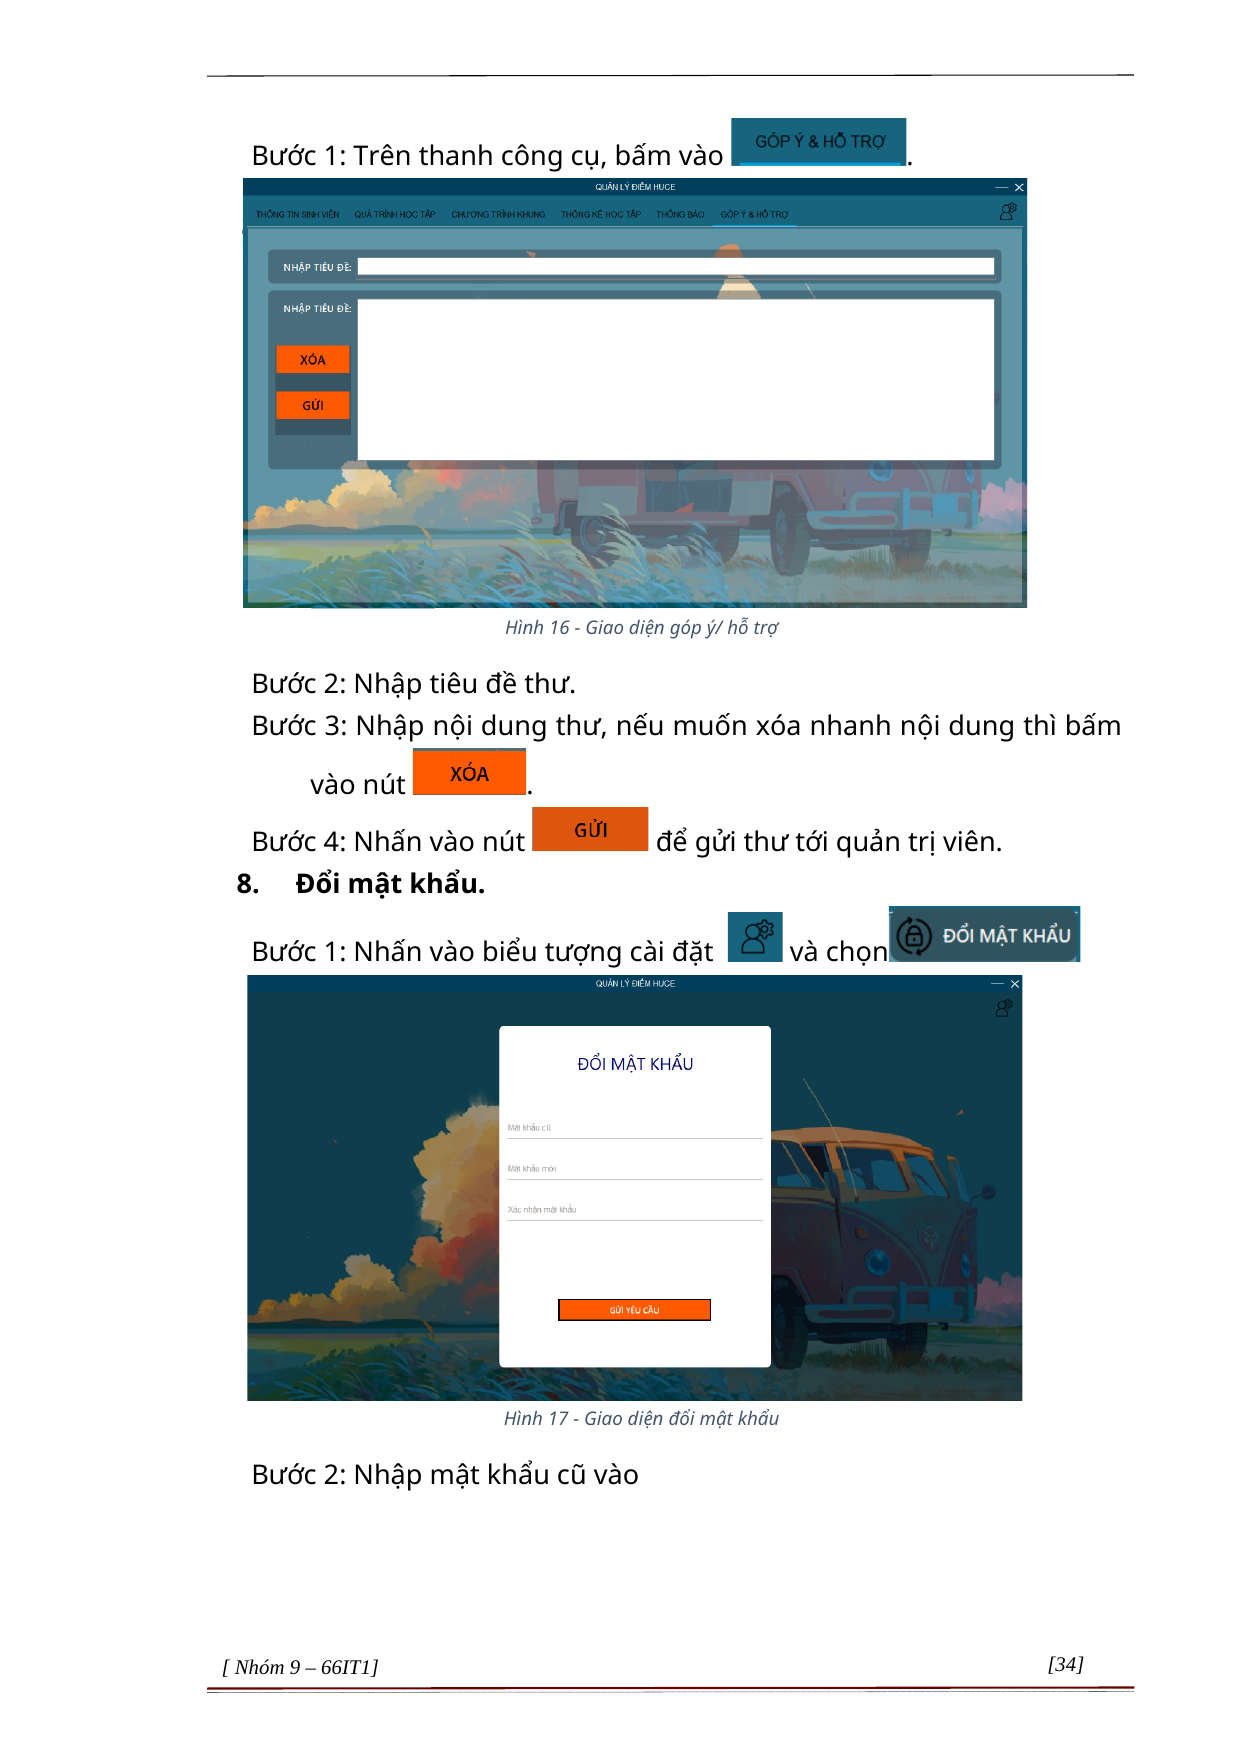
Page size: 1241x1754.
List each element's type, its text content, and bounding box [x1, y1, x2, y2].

picture [731, 118, 907, 166]
text Hình 16 - Giao diện góp ý/ hỗ trợ [162, 614, 1122, 639]
picture [607, 981, 615, 986]
list Đổi mật khẩu. [236, 864, 1122, 901]
list Bước 3: Nhập nội dung thư, nếu muốn xóa nhanh nội dung thì bấm vào nút . [251, 706, 1122, 802]
picture [660, 1394, 678, 1401]
list Bước 2: Nhập mật khẩu cũ vào [251, 1455, 1122, 1492]
picture [888, 906, 1081, 962]
picture [532, 807, 649, 851]
list Bước 1: Nhấn vào biểu tượng cài đặt và chọn [251, 907, 1122, 969]
list Bước 4: Nhấn vào nút để gửi thư tới quản trị viên. [251, 808, 1122, 859]
picture [242, 196, 1028, 609]
picture [412, 748, 527, 795]
text Hình 17 - Giao diện đổi mật khẩu [162, 1405, 1122, 1431]
picture [247, 993, 1023, 1401]
list Bước 2: Nhập tiêu đề thư. [251, 664, 1122, 701]
picture [727, 912, 783, 962]
list Bước 1: Trên thanh công cụ, bấm vào . [251, 118, 1122, 173]
